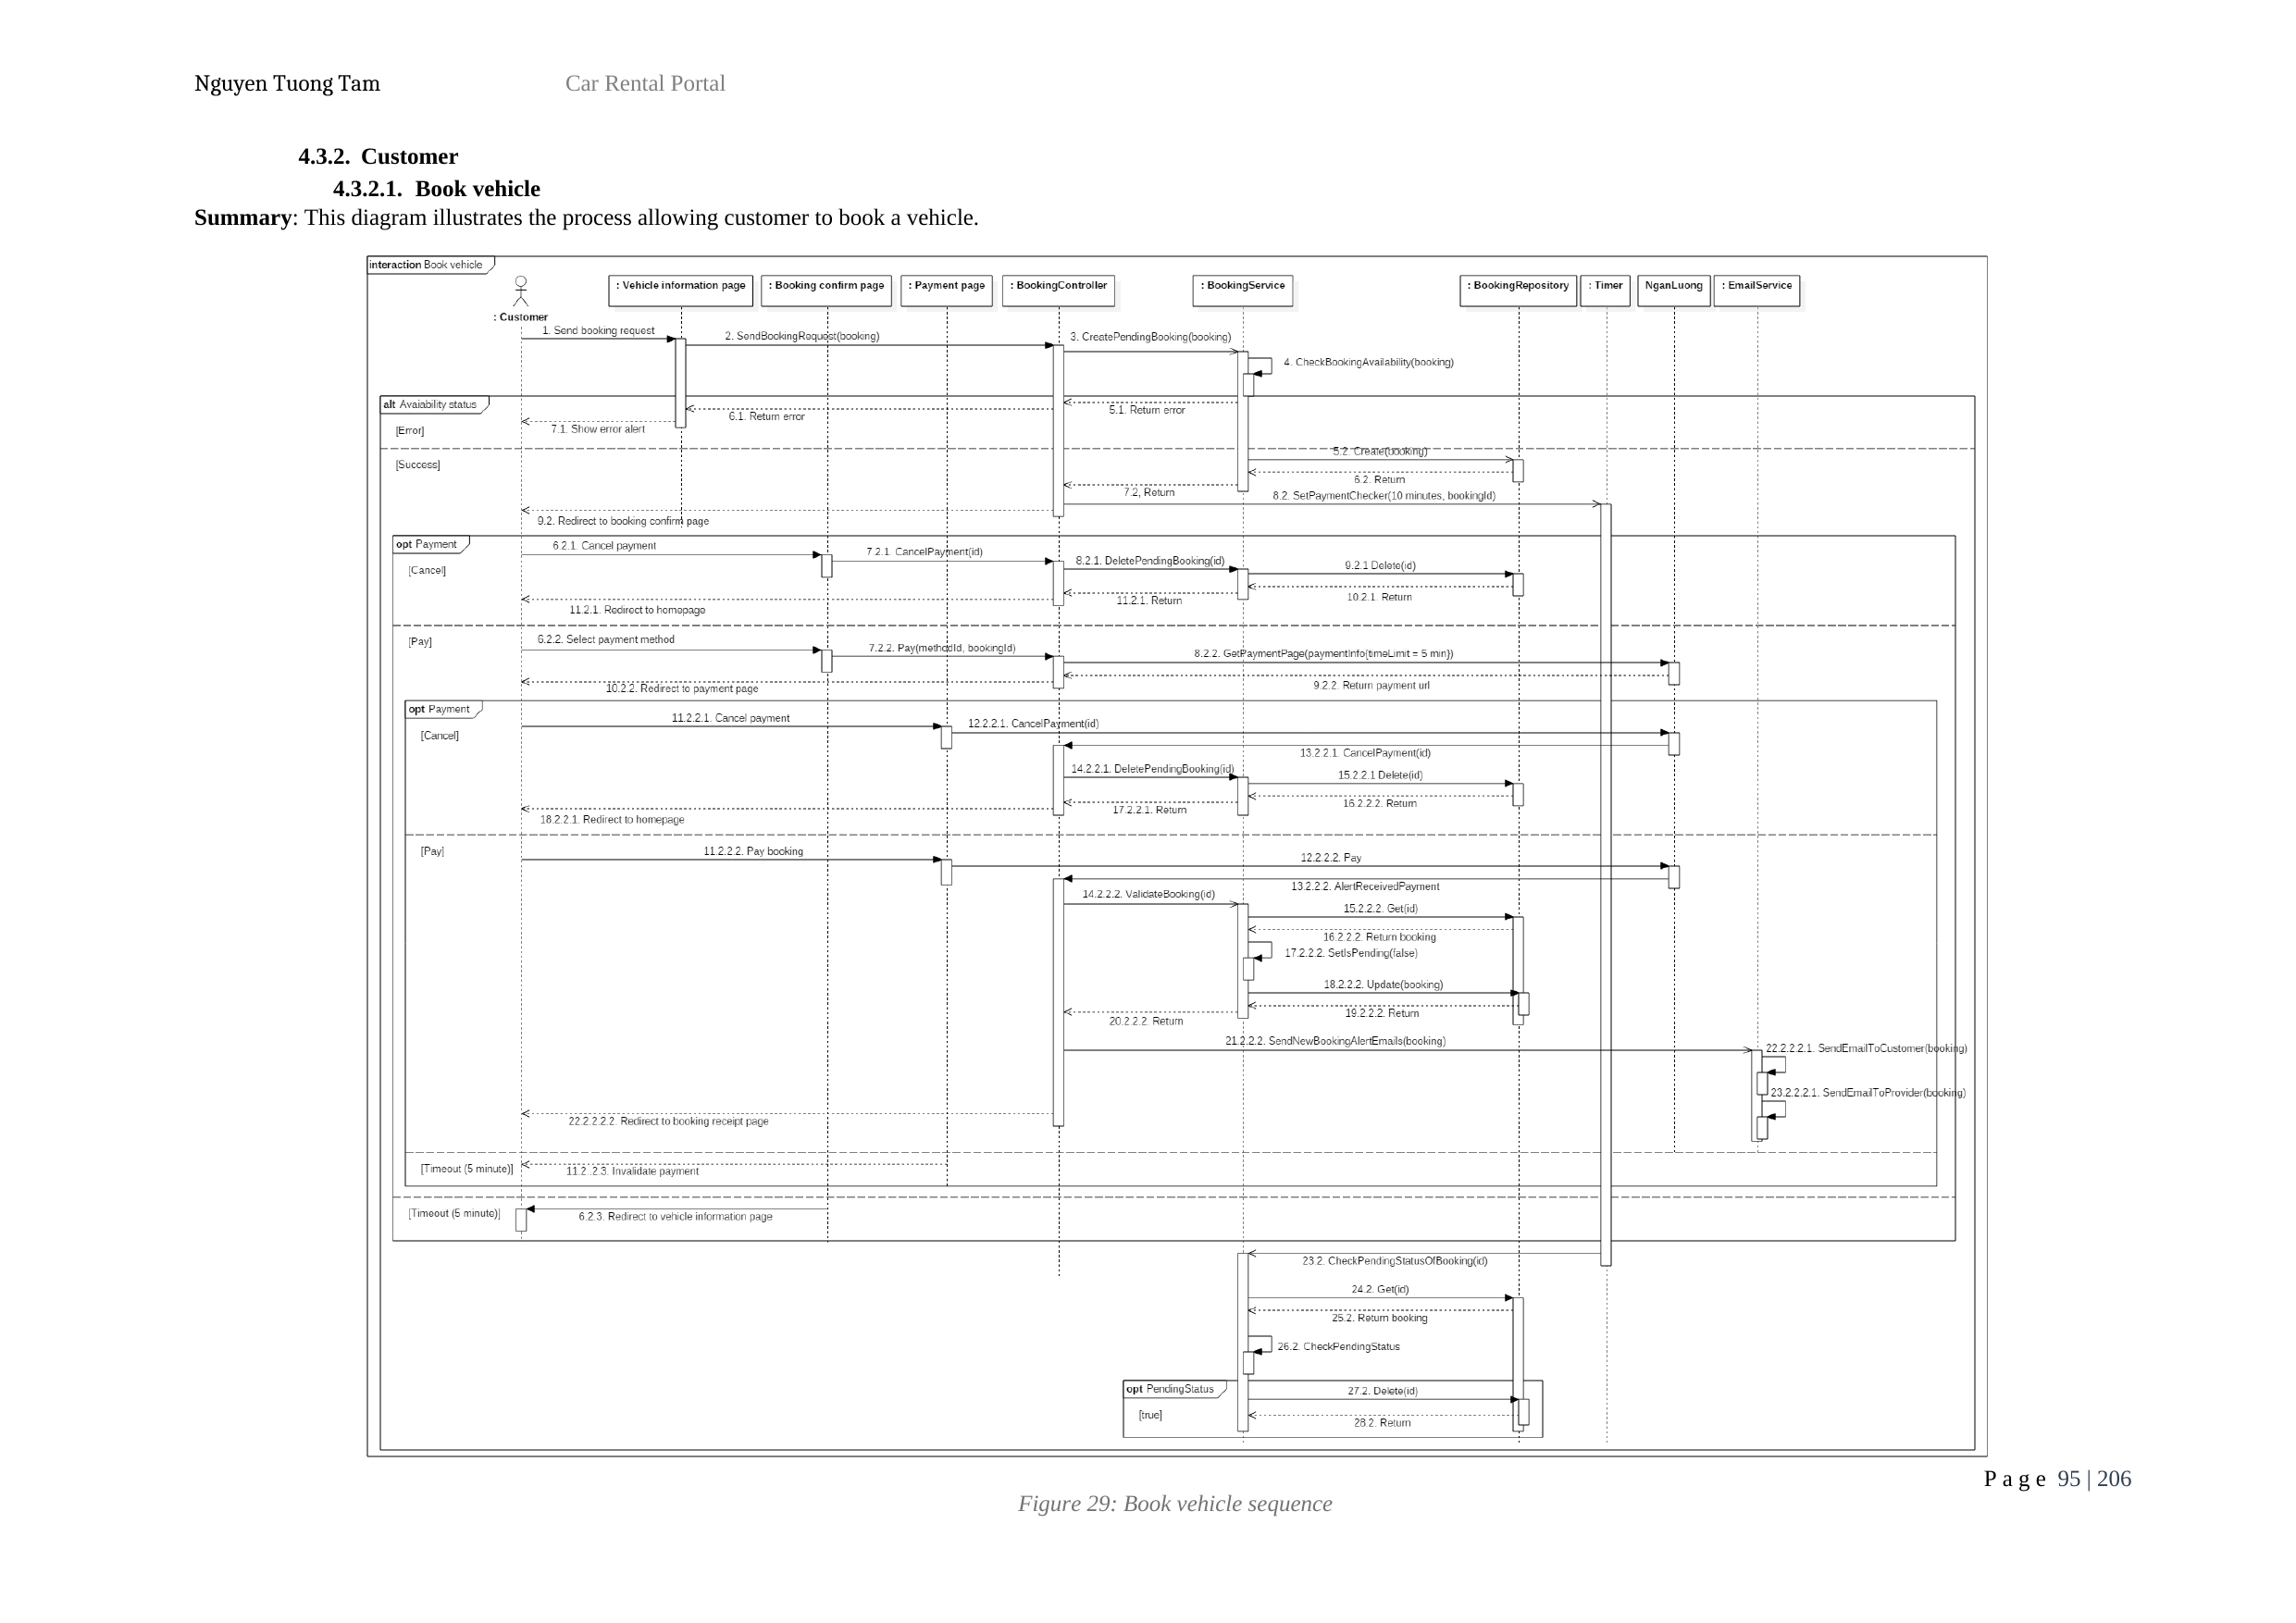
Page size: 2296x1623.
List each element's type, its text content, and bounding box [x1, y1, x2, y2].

text Summary: This diagram illustrates the process allowing customer to book a vehicle. [194, 204, 2156, 230]
subtitle Book vehicle [333, 175, 2156, 202]
subtitle Customer [298, 142, 2156, 169]
picture [359, 248, 1992, 1460]
